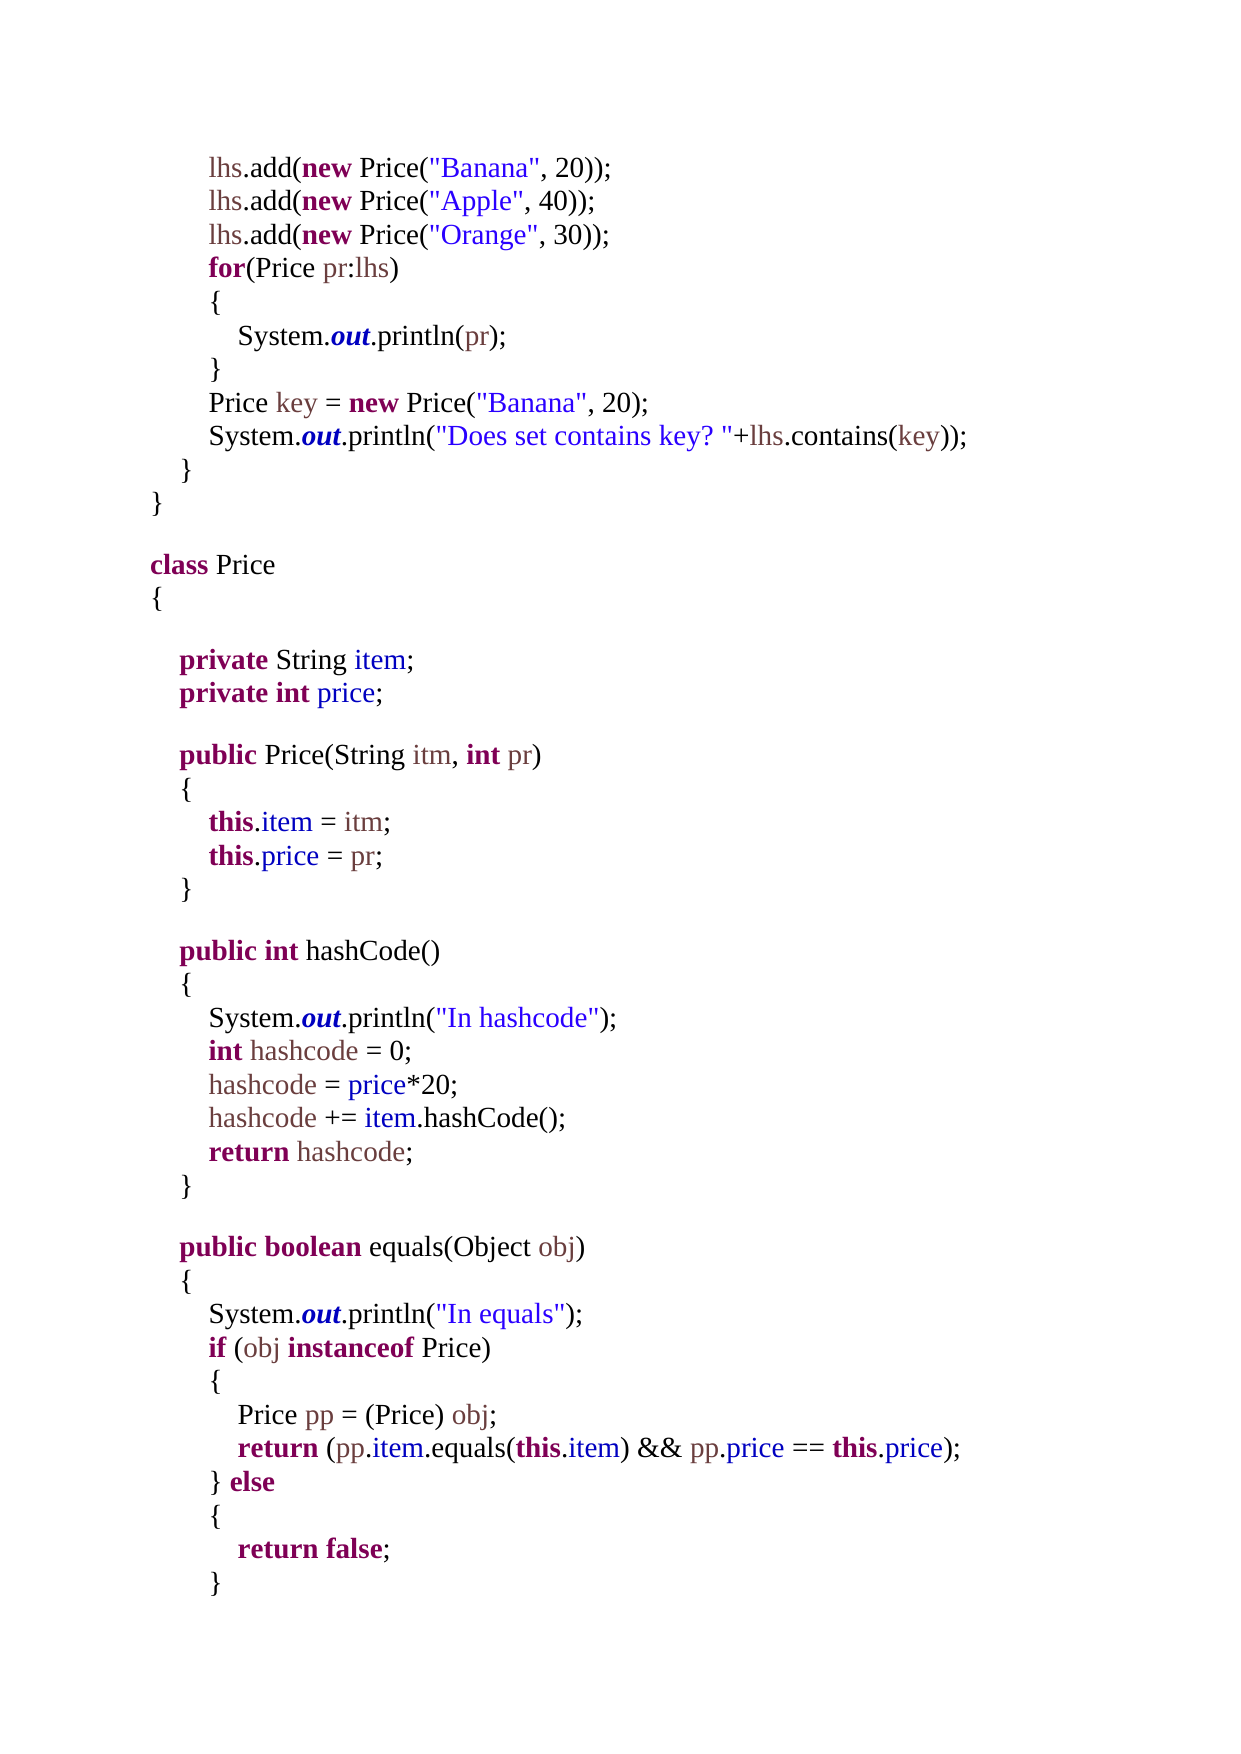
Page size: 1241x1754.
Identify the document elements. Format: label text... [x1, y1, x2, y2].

text hashcode += item.hashCode(); [150, 1101, 1090, 1134]
text return hashcode; [150, 1134, 1090, 1168]
text { [150, 771, 1090, 804]
text Price pp = (Price) obj; [150, 1397, 1090, 1431]
text public Price(String itm, int pr) [150, 737, 1090, 771]
text lhs.add(new Price("Apple", 40)); [150, 183, 1090, 217]
text } [150, 452, 1090, 485]
text this.price = pr; [150, 838, 1090, 871]
text lhs.add(new Price("Banana", 20)); [150, 150, 1090, 183]
text int hashcode = 0; [150, 1033, 1090, 1067]
text { [150, 1363, 1090, 1397]
text } else [150, 1464, 1090, 1498]
text Price key = new Price("Banana", 20); [150, 385, 1090, 418]
text } [150, 1168, 1090, 1201]
text public int hashCode() [150, 933, 1090, 966]
text private String item; [150, 642, 1090, 676]
text { [150, 966, 1090, 1000]
text for(Price pr:lhs) [150, 251, 1090, 284]
text return false; [150, 1531, 1090, 1565]
text private int price; [150, 676, 1090, 709]
text System.out.println("In equals"); [150, 1296, 1090, 1330]
text public boolean equals(Object obj) [150, 1229, 1090, 1263]
text if (obj instanceof Price) [150, 1330, 1090, 1363]
text hashcode = price*20; [150, 1067, 1090, 1101]
text class Price [150, 547, 1090, 581]
text lhs.add(new Price("Orange", 30)); [150, 217, 1090, 251]
text } [150, 351, 1090, 385]
text } [150, 1565, 1090, 1598]
text System.out.println("In hashcode"); [150, 1000, 1090, 1033]
text { [150, 284, 1090, 318]
text this.item = itm; [150, 804, 1090, 838]
text } [150, 485, 1090, 519]
text } [150, 871, 1090, 905]
text { [150, 1498, 1090, 1531]
text { [150, 581, 1090, 614]
text return (pp.item.equals(this.item) && pp.price == this.price); [150, 1431, 1090, 1464]
text System.out.println("Does set contains key? "+lhs.contains(key)); [150, 418, 1090, 452]
text System.out.println(pr); [150, 318, 1090, 351]
text { [150, 1263, 1090, 1296]
